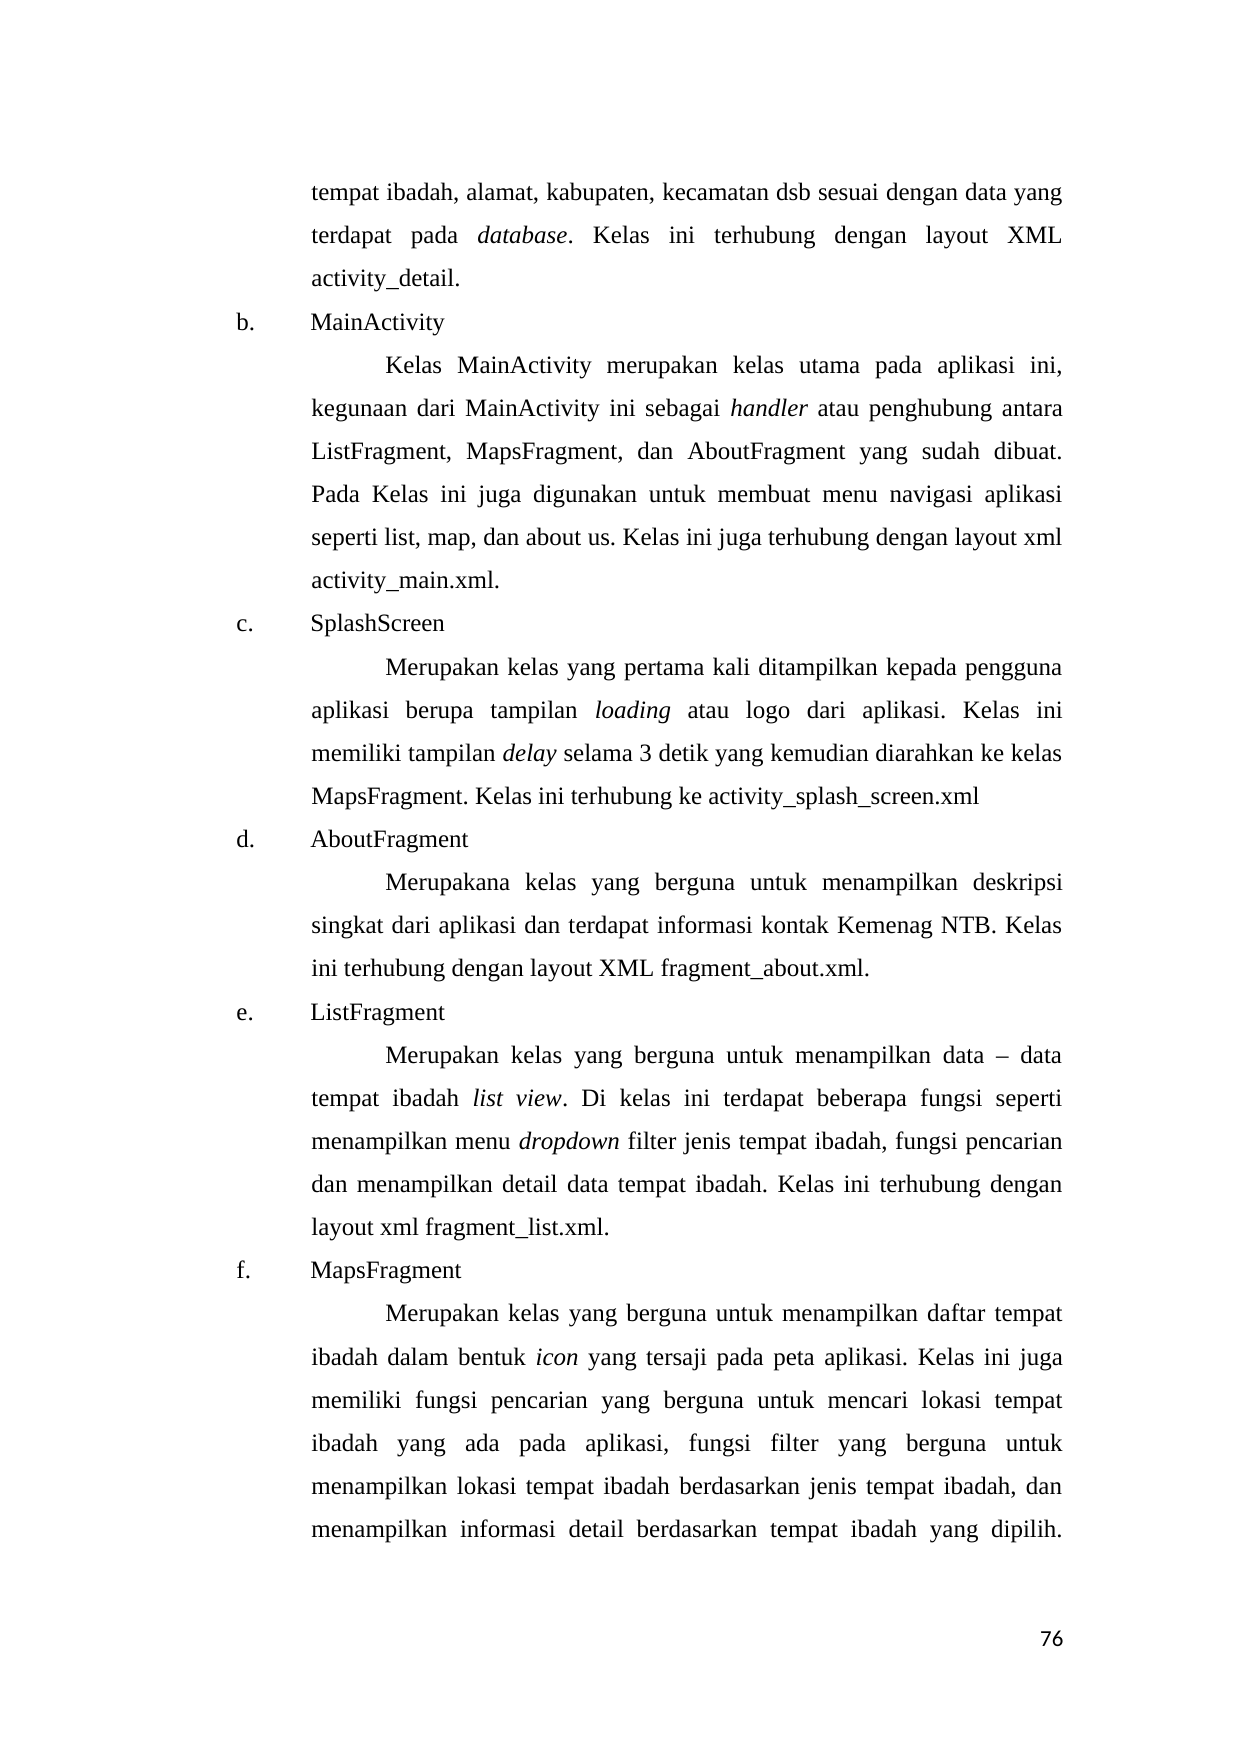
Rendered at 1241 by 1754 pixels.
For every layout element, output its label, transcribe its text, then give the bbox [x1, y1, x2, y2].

text Kelas MainActivity merupakan kelas utama pada aplikasi ini, kegunaan dari MainActivity ini sebagai handler atau penghubung antara ListFragment, MapsFragment, dan AboutFragment yang sudah dibuat. Pada Kelas ini juga digunakan untuk membuat menu navigasi aplikasi seperti list, map, dan about us. Kelas ini juga terhubung dengan layout xml activity_main.xml. [311, 350, 1063, 594]
list ListFragment [236, 997, 1063, 1025]
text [311, 177, 1063, 292]
list MainActivity [236, 307, 1063, 335]
list AboutFragment [236, 824, 1063, 853]
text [311, 1298, 1063, 1543]
list MapsFragment [236, 1255, 1063, 1284]
text Merupakan kelas yang pertama kali ditampilkan kepada pengguna aplikasi berupa tampilan loading atau logo dari aplikasi. Kelas ini memiliki tampilan delay selama 3 detik yang kemudian diarahkan ke kelas MapsFragment. Kelas ini terhubung ke activity_splash_screen.xml [311, 652, 1063, 810]
text Merupakan kelas yang berguna untuk menampilkan data – data tempat ibadah list view. Di kelas ini terdapat beberapa fungsi seperti menampilkan menu dropdown filter jenis tempat ibadah, fungsi pencarian dan menampilkan detail data tempat ibadah. Kelas ini terhubung dengan layout xml fragment_list.xml. [311, 1040, 1063, 1241]
text Merupakana kelas yang berguna untuk menampilkan deskripsi singkat dari aplikasi dan terdapat informasi kontak Kemenag NTB. Kelas ini terhubung dengan layout XML fragment_about.xml. [311, 867, 1063, 982]
list SplashScreen [236, 608, 1063, 637]
